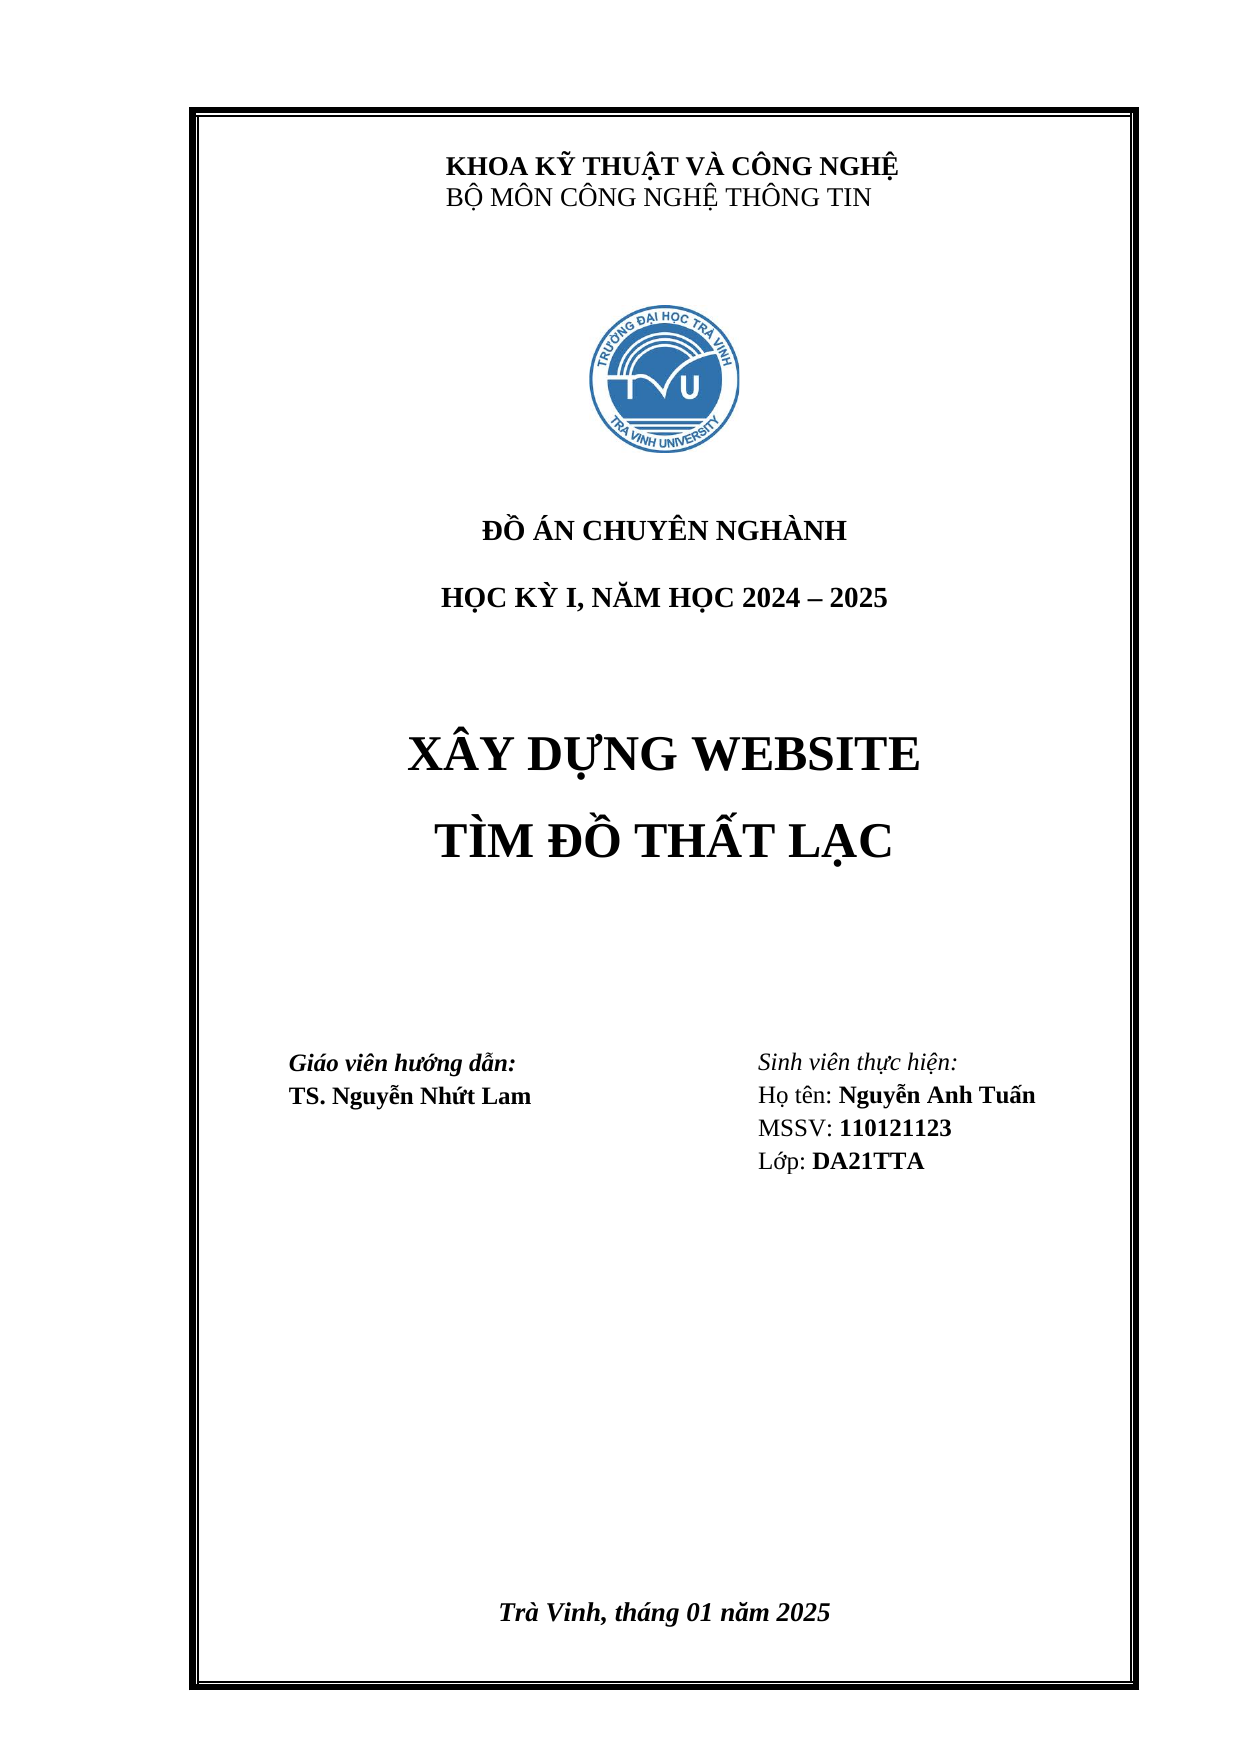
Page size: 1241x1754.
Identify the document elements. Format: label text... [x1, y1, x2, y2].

text KHOA KỸ THUẬT VÀ CÔNG NGHỆ [357, 150, 1122, 181]
text BỘ MÔN CÔNG NGHỆ THÔNG TIN [357, 181, 1122, 212]
text TÌM ĐỒ THẤT LẠC [207, 810, 1122, 868]
text Trà Vinh, tháng 01 năm 2025 [207, 1597, 1122, 1628]
text ĐỒ ÁN CHUYÊN NGHÀNH [207, 513, 1122, 547]
text HỌC KỲ I, NĂM HỌC 2024 – 2025 [207, 580, 1122, 614]
text XÂY DỰNG WEBSITE [207, 724, 1122, 782]
picture [589, 305, 740, 453]
